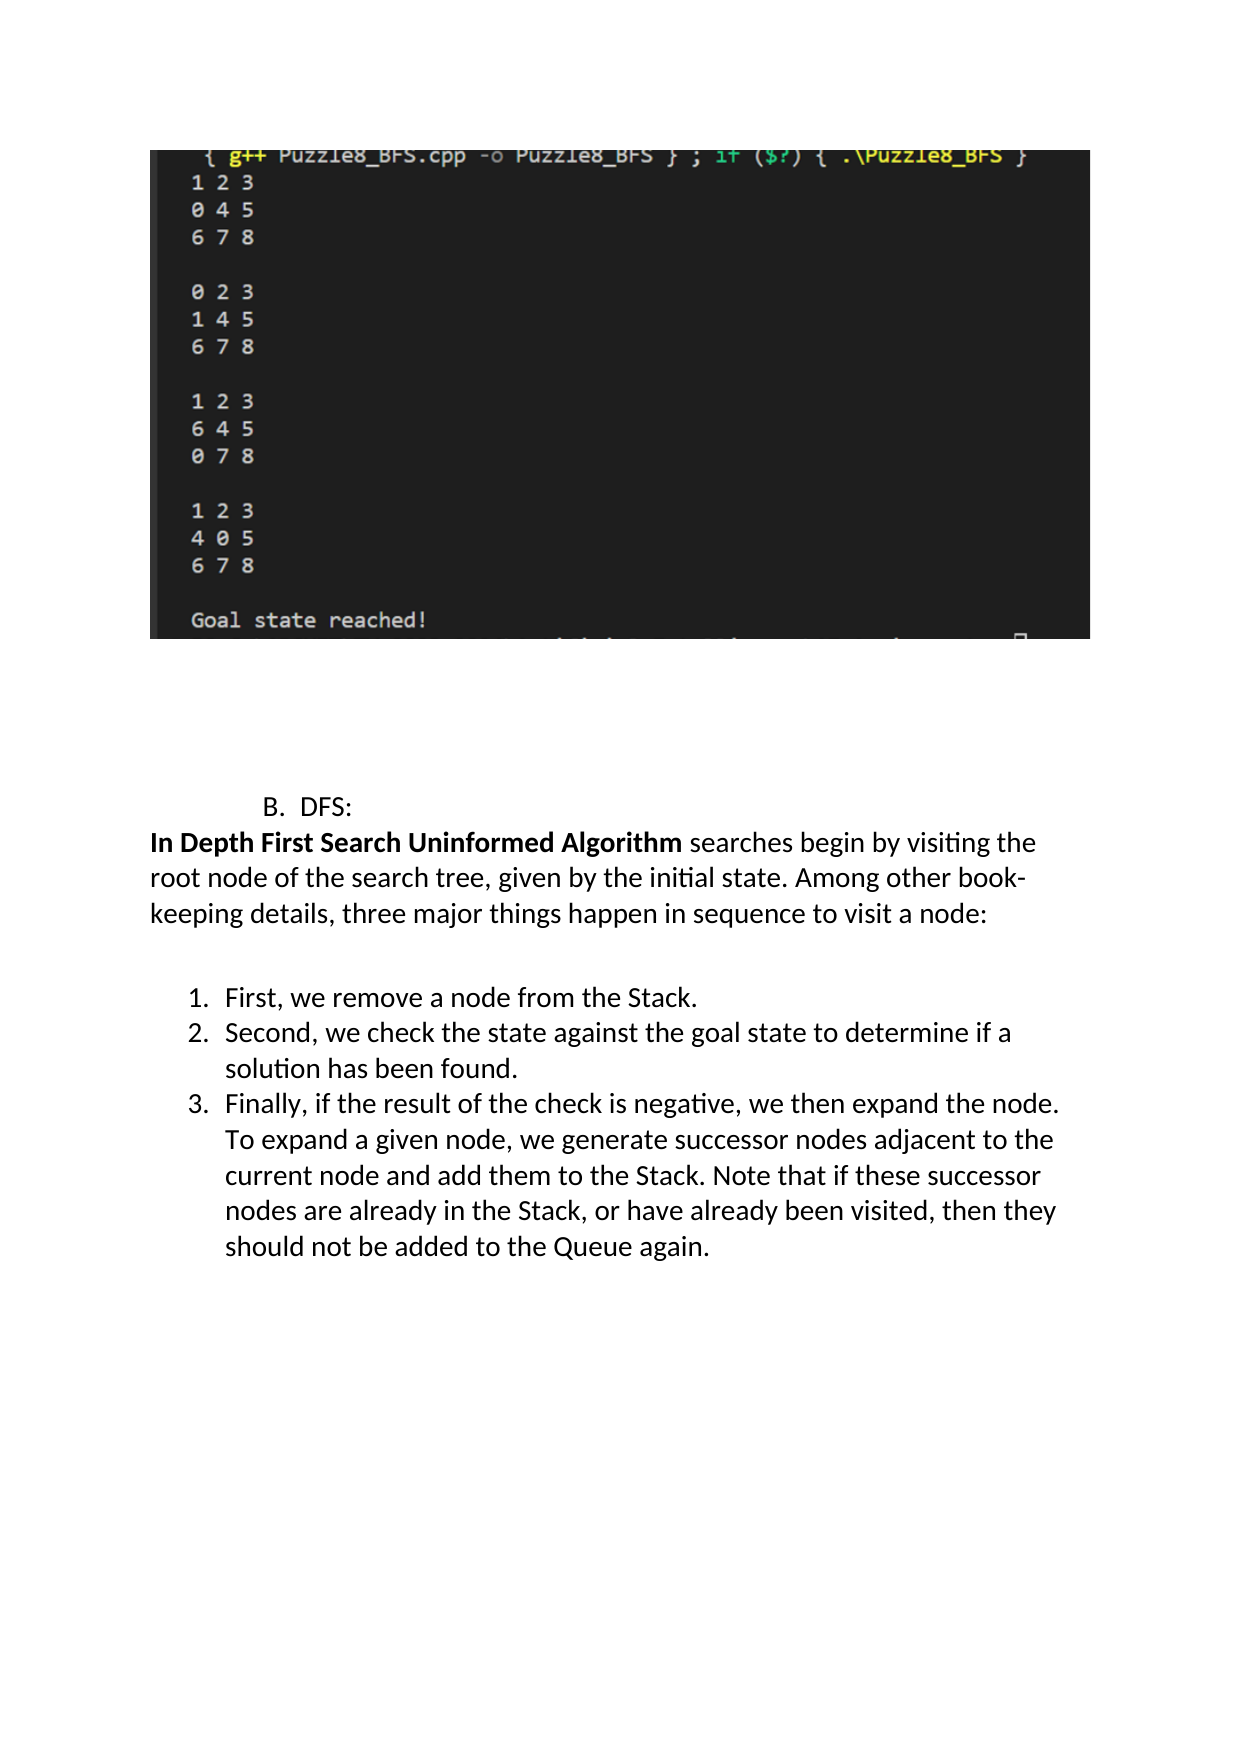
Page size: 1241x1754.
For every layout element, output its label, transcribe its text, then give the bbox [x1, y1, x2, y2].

list Finally, if the result of the check is negative, we then expand the node. To expand a given node, we generate successor nodes adjacent to the current node and add them to the Stack. Note that if these successor nodes are already in the Stack, or have already been visited, then they should not be added to the Queue again. [187, 1086, 1090, 1264]
list DFS: [262, 788, 1090, 824]
text In Depth First Search Uninformed Algorithm searches begin by visiting the root node of the search tree, given by the initial state. Among other book-keeping details, three major things happen in sequence to visit a node: [150, 824, 1090, 931]
list First, we remove a node from the Stack. [187, 979, 1090, 1014]
list Second, we check the state against the goal state to determine if a solution has been found. [187, 1014, 1090, 1086]
picture [150, 150, 1091, 639]
